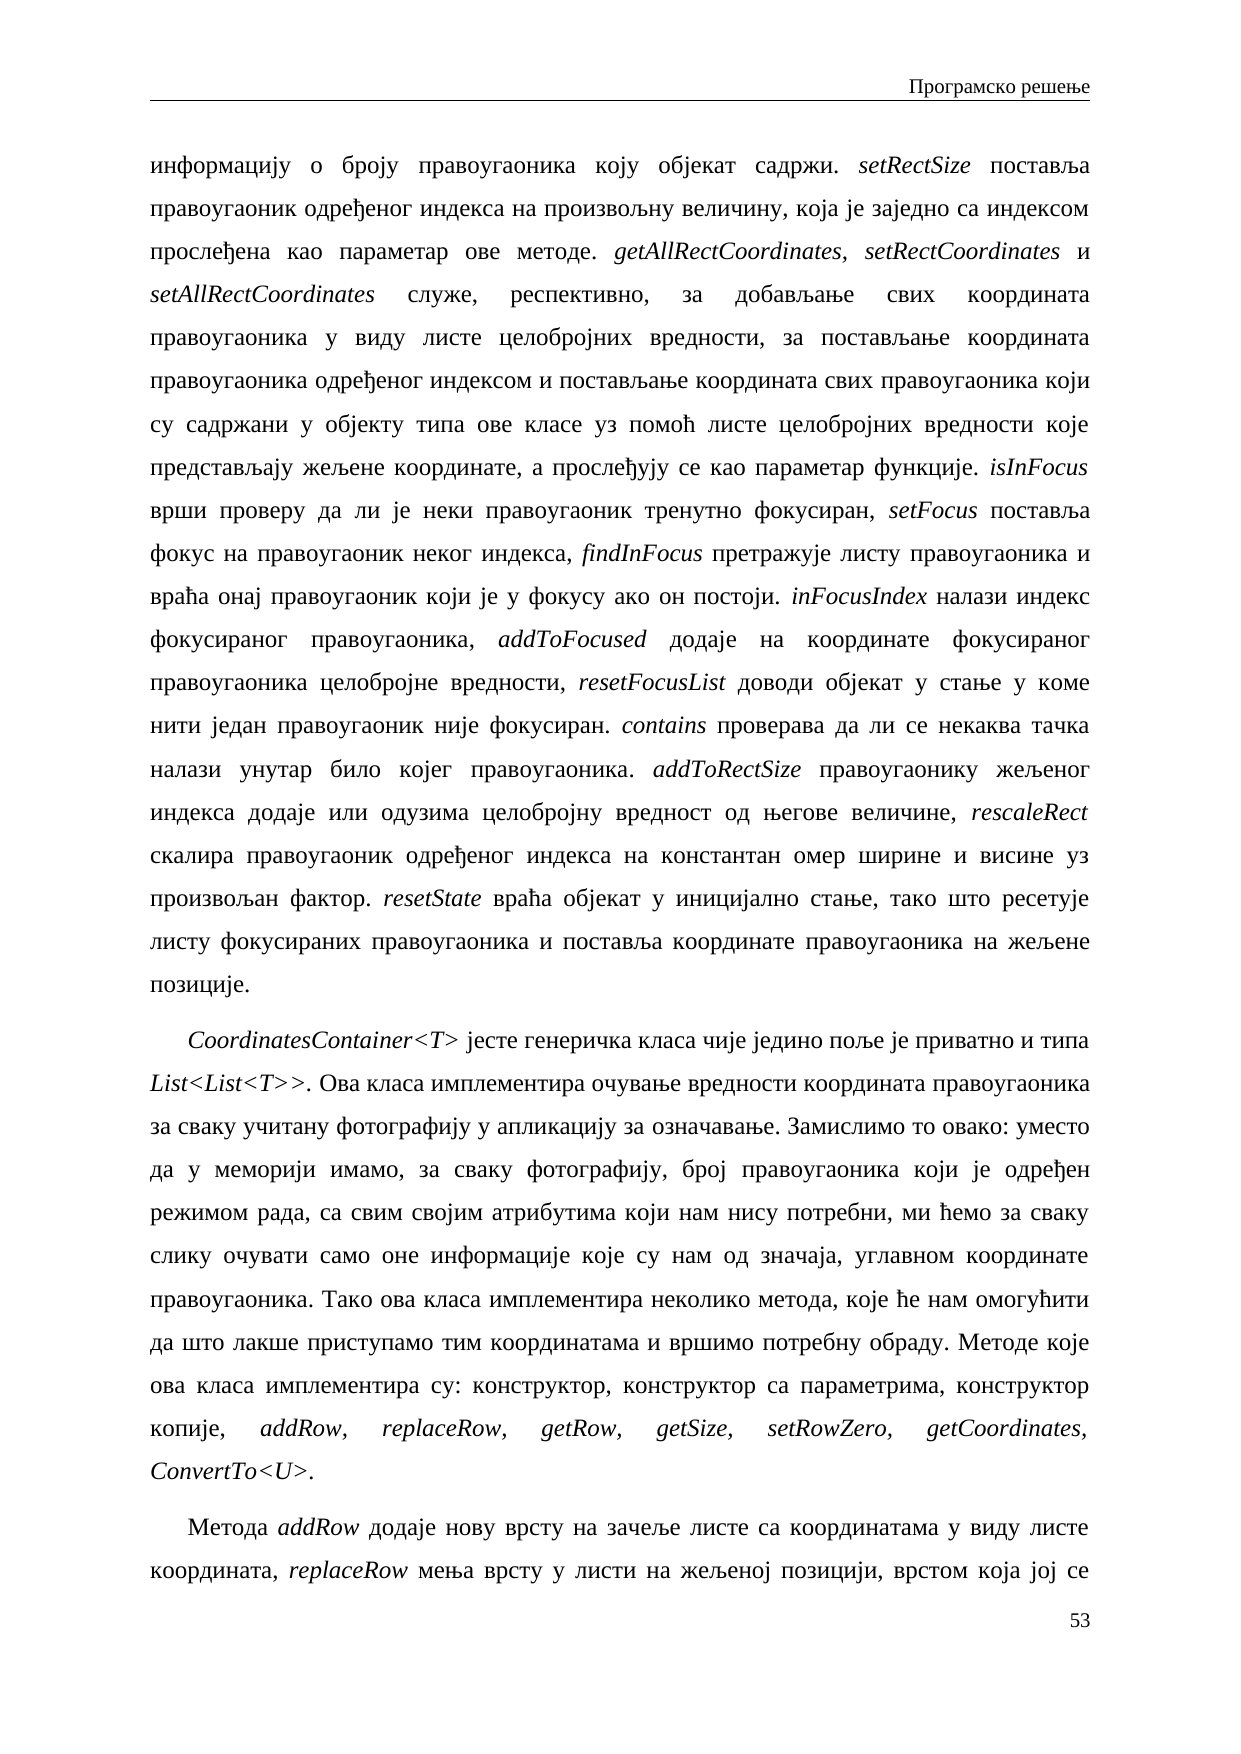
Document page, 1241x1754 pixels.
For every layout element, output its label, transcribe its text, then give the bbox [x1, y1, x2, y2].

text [150, 1512, 1090, 1584]
text CoordinatesContainer<T> јесте генеричка класа чије једино поље је приватно и типа List<List<T>>. Ова класа имплементира очување вредности координата правоугаоника за сваку учитану фотографију у апликацију за означавање. Замислимо то овако: уместо да у меморији имамо, за сваку фотографију, број правоугаоника који је одређен режимом рада, са свим својим атрибутима који нам нису потребни, ми ћемо за сваку слику очувати само оне информације које су нам од значаја, углавном координате правоугаоника. Тако ова класа имплементира неколико метода, које ће нам омогућити да што лакше приступамо тим координатама и вршимо потребну обраду. Методе које ова класа имплементира су: конструктор, конструктор са параметрима, конструктор копије, addRow, replaceRow, getRow, getSize, setRowZero, getCoordinates, ConvertTo<U>. [150, 1025, 1090, 1485]
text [150, 150, 1090, 998]
